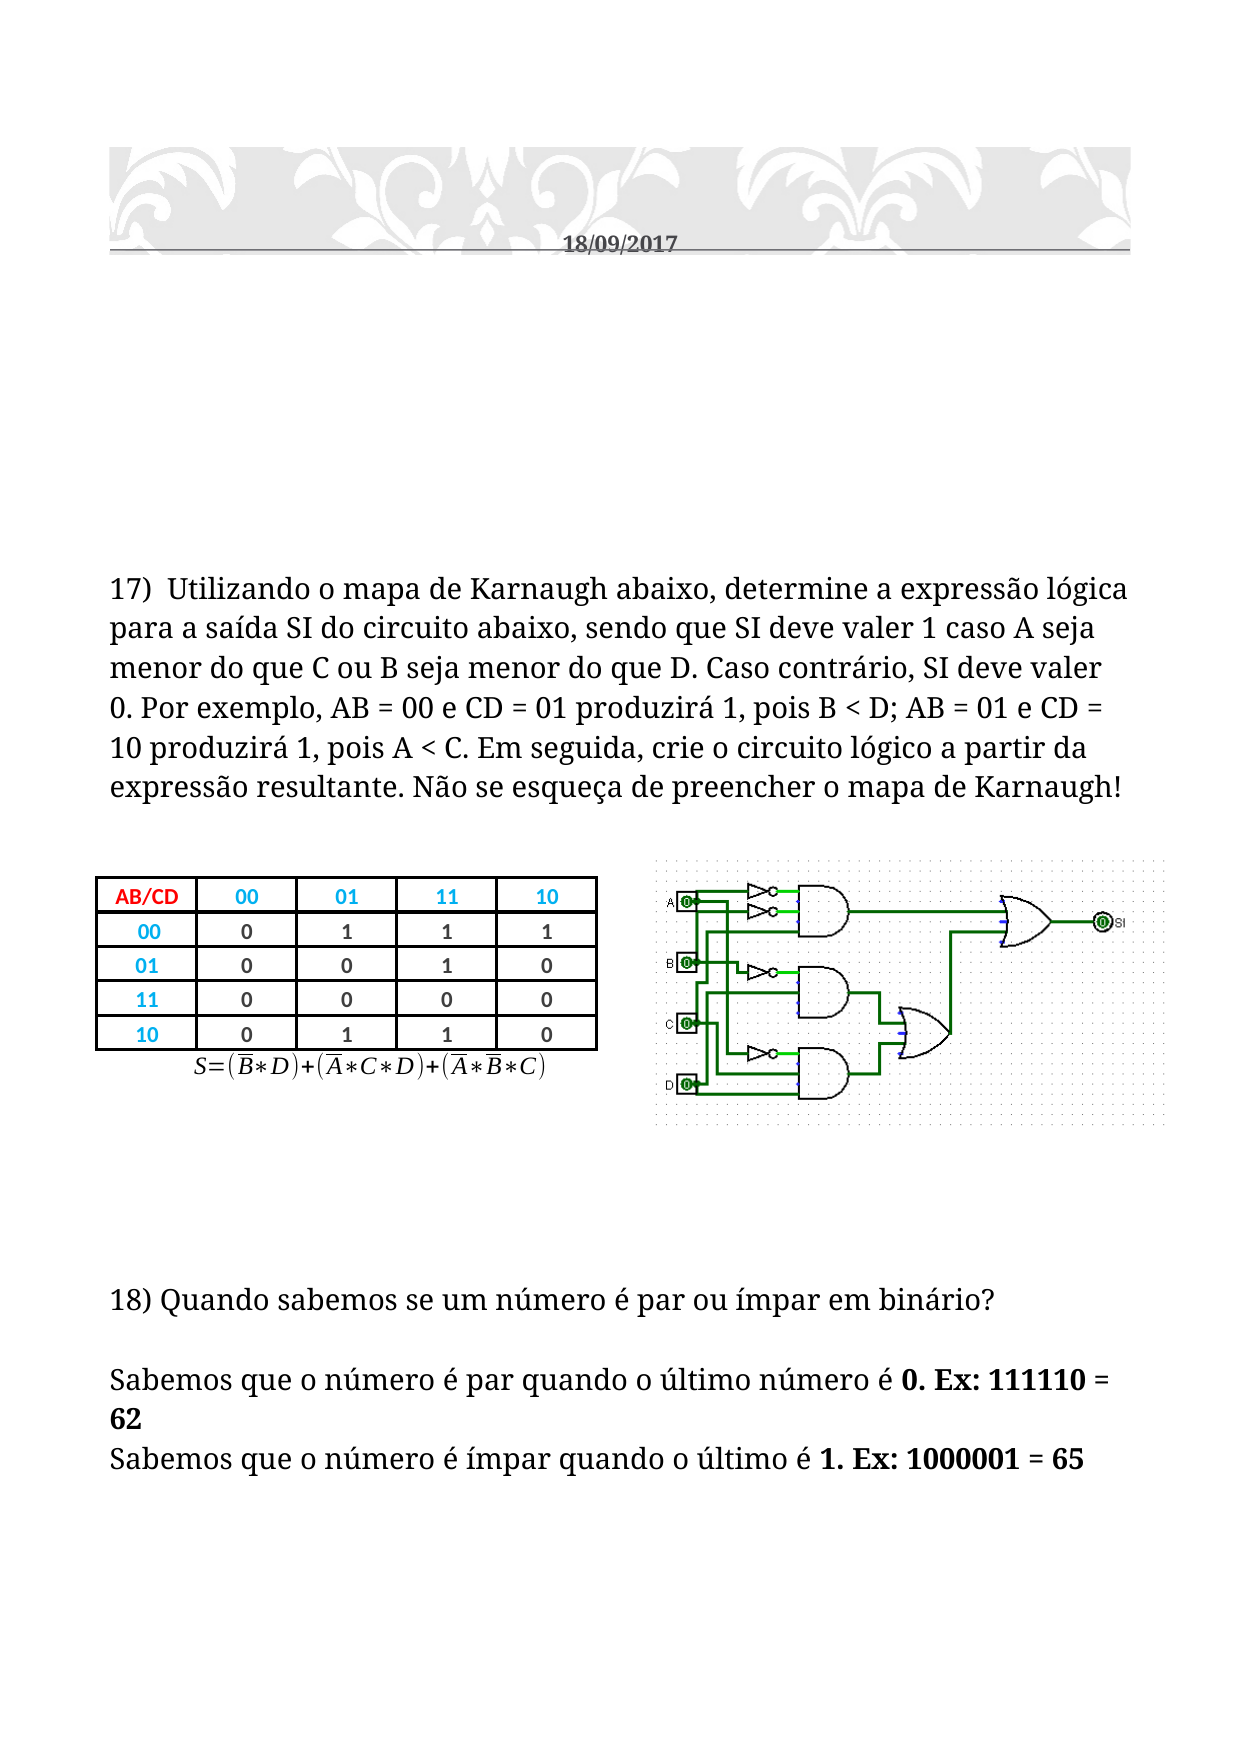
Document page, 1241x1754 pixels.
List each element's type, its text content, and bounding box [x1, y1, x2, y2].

table_cell 0 [298, 982, 395, 1013]
picture [648, 858, 1172, 1133]
table_cell 11 [98, 982, 195, 1013]
table_cell 0 [498, 1017, 595, 1048]
table_cell 1 [298, 914, 395, 945]
table_cell 1 [398, 1017, 495, 1048]
table_header 01 [298, 879, 395, 910]
table_cell 0 [398, 982, 495, 1013]
table_cell 1 [298, 1017, 395, 1048]
table_cell 0 [198, 914, 295, 945]
table_cell 01 [98, 948, 195, 979]
table_cell 1 [498, 914, 595, 945]
table_cell 0 [298, 948, 395, 979]
table_cell 0 [198, 948, 295, 979]
table_header 00 [198, 879, 295, 910]
text 17) Utilizando o mapa de Karnaugh abaixo, determine a expressão lógica para a saída SI do circuito abaixo, sendo que SI deve valer 1 caso A seja menor do que C ou B seja menor do que D. Caso contrário, SI deve valer 0. Por exemplo, AB = 00 e CD = 01 produzirá 1, pois B < D; AB = 01 e CD = 10 produzirá 1, pois A < C. Em seguida, crie o circuito lógico a partir da expressão resultante. Não se esqueça de preencher o mapa de Karnaugh! [109, 568, 1131, 806]
table_header 11 [398, 879, 495, 910]
table_cell 0 [498, 948, 595, 979]
table_cell 0 [498, 982, 595, 1013]
table_cell 0 [198, 982, 295, 1013]
table_cell 0 [198, 1017, 295, 1048]
table_cell 1 [398, 948, 495, 979]
text 18) Quando sabemos se um número é par ou ímpar em binário? [109, 1279, 1131, 1319]
table_cell 00 [98, 914, 195, 945]
table_cell 10 [98, 1017, 195, 1048]
text Sabemos que o número é par quando o último número é 0. Ex: 111110 = 62 [109, 1359, 1131, 1438]
text Sabemos que o número é ímpar quando o último é 1. Ex: 1000001 = 65 [109, 1438, 1131, 1478]
table_header AB/CD [98, 879, 195, 910]
table_cell 1 [398, 914, 495, 945]
table_header 10 [498, 879, 595, 910]
